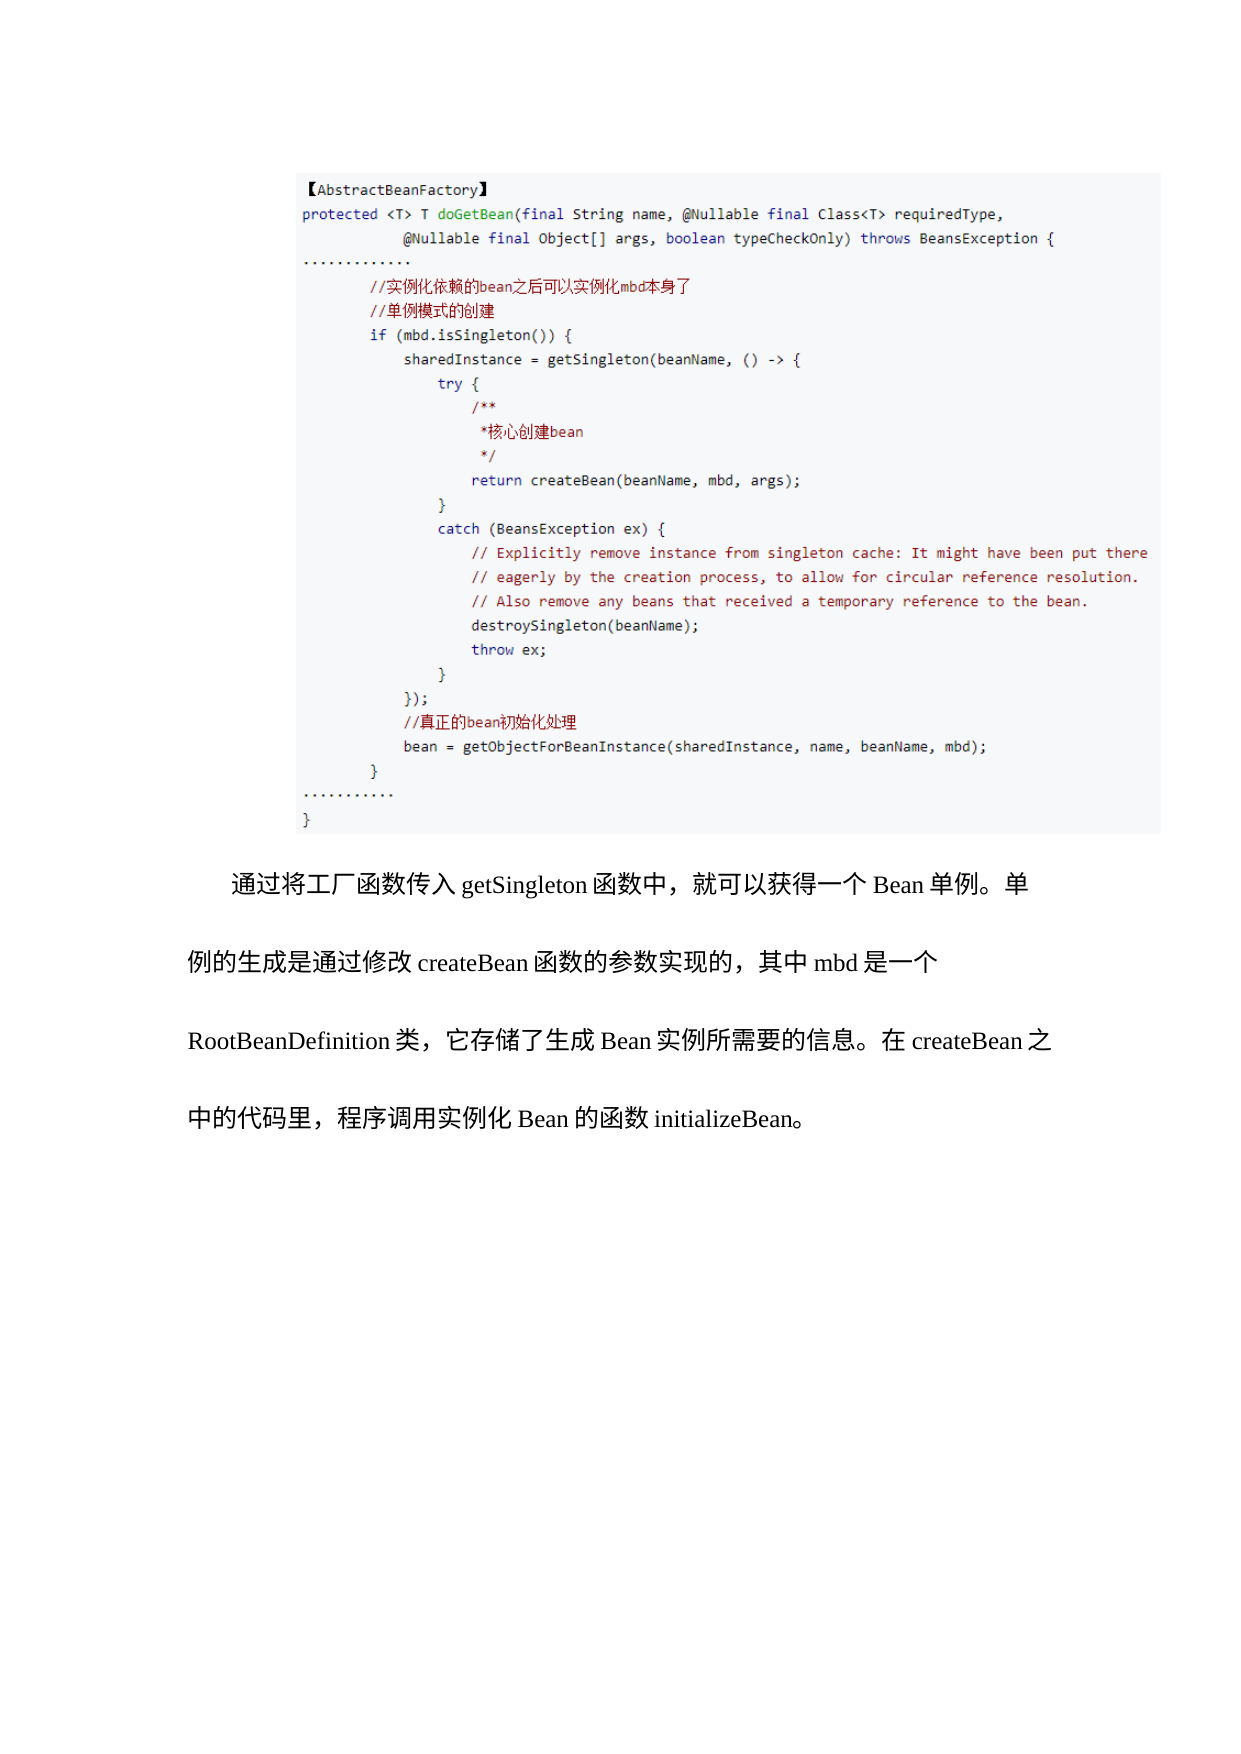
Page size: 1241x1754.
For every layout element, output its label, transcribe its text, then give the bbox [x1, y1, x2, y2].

text 通过将工厂函数传入getSingleton函数中，就可以获得一个Bean单例。单例的生成是通过修改createBean函数的参数实现的，其中mbd是一个RootBeanDefinition类，它存储了生成Bean实例所需要的信息。在createBean之中的代码里，程序调用实例化Bean的函数initializeBean。 [187, 850, 1053, 1149]
picture [296, 173, 1161, 834]
